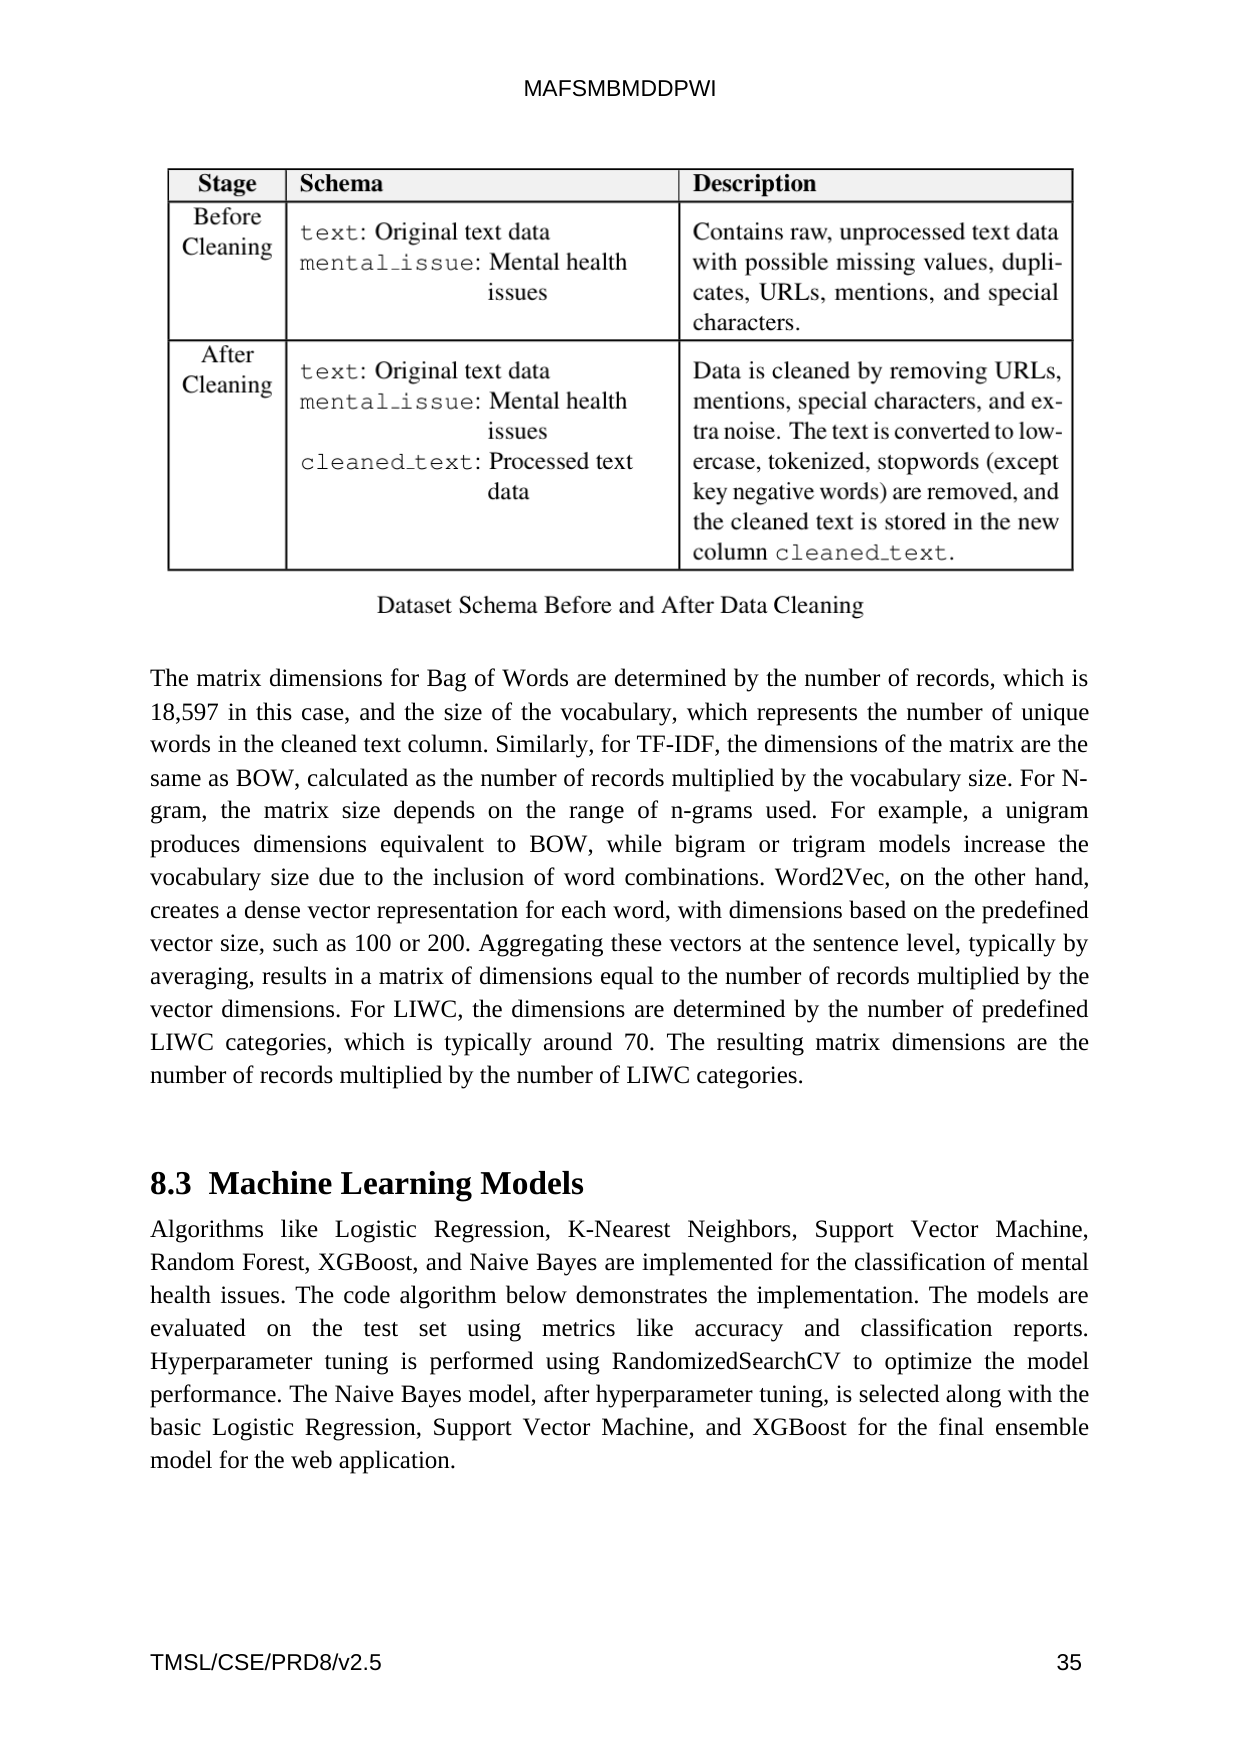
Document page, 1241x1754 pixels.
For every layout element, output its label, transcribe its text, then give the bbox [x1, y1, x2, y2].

text The matrix dimensions for Bag of Words are determined by the number of records, which is 18,597 in this case, and the size of the vocabulary, which represents the number of unique words in the cleaned text column. Similarly, for TF-IDF, the dimensions of the matrix are the same as BOW, calculated as the number of records multiplied by the vocabulary size. For N-gram, the matrix size depends on the range of n-grams used. For example, a unigram produces dimensions equivalent to BOW, while bigram or trigram models increase the vocabulary size due to the inclusion of word combinations. Word2Vec, on the other hand, creates a dense vector representation for each word, with dimensions based on the predefined vector size, such as 100 or 200. Aggregating these vectors at the sentence level, typically by averaging, results in a matrix of dimensions equal to the number of records multiplied by the vector dimensions. For LIWC, the dimensions are determined by the number of predefined LIWC categories, which is typically around 70. The resulting matrix dimensions are the number of records multiplied by the number of LIWC categories. [150, 663, 1090, 1088]
text Algorithms like Logistic Regression, K-Nearest Neighbors, Support Vector Machine, Random Forest, XGBoost, and Naive Bayes are implemented for the classification of mental health issues. The code algorithm below demonstrates the implementation. The models are evaluated on the test set using metrics like accuracy and classification reports. Hyperparameter tuning is performed using RandomizedSearchCV to optimize the model performance. The Naive Bayes model, after hyperparameter tuning, is selected along with the basic Logistic Regression, Support Vector Machine, and XGBoost for the final ensemble model for the web application. [150, 1214, 1090, 1474]
picture [161, 162, 1079, 621]
subtitle 8.3 Machine Learning Models [150, 1163, 1090, 1202]
table_header [152, 152, 1091, 631]
